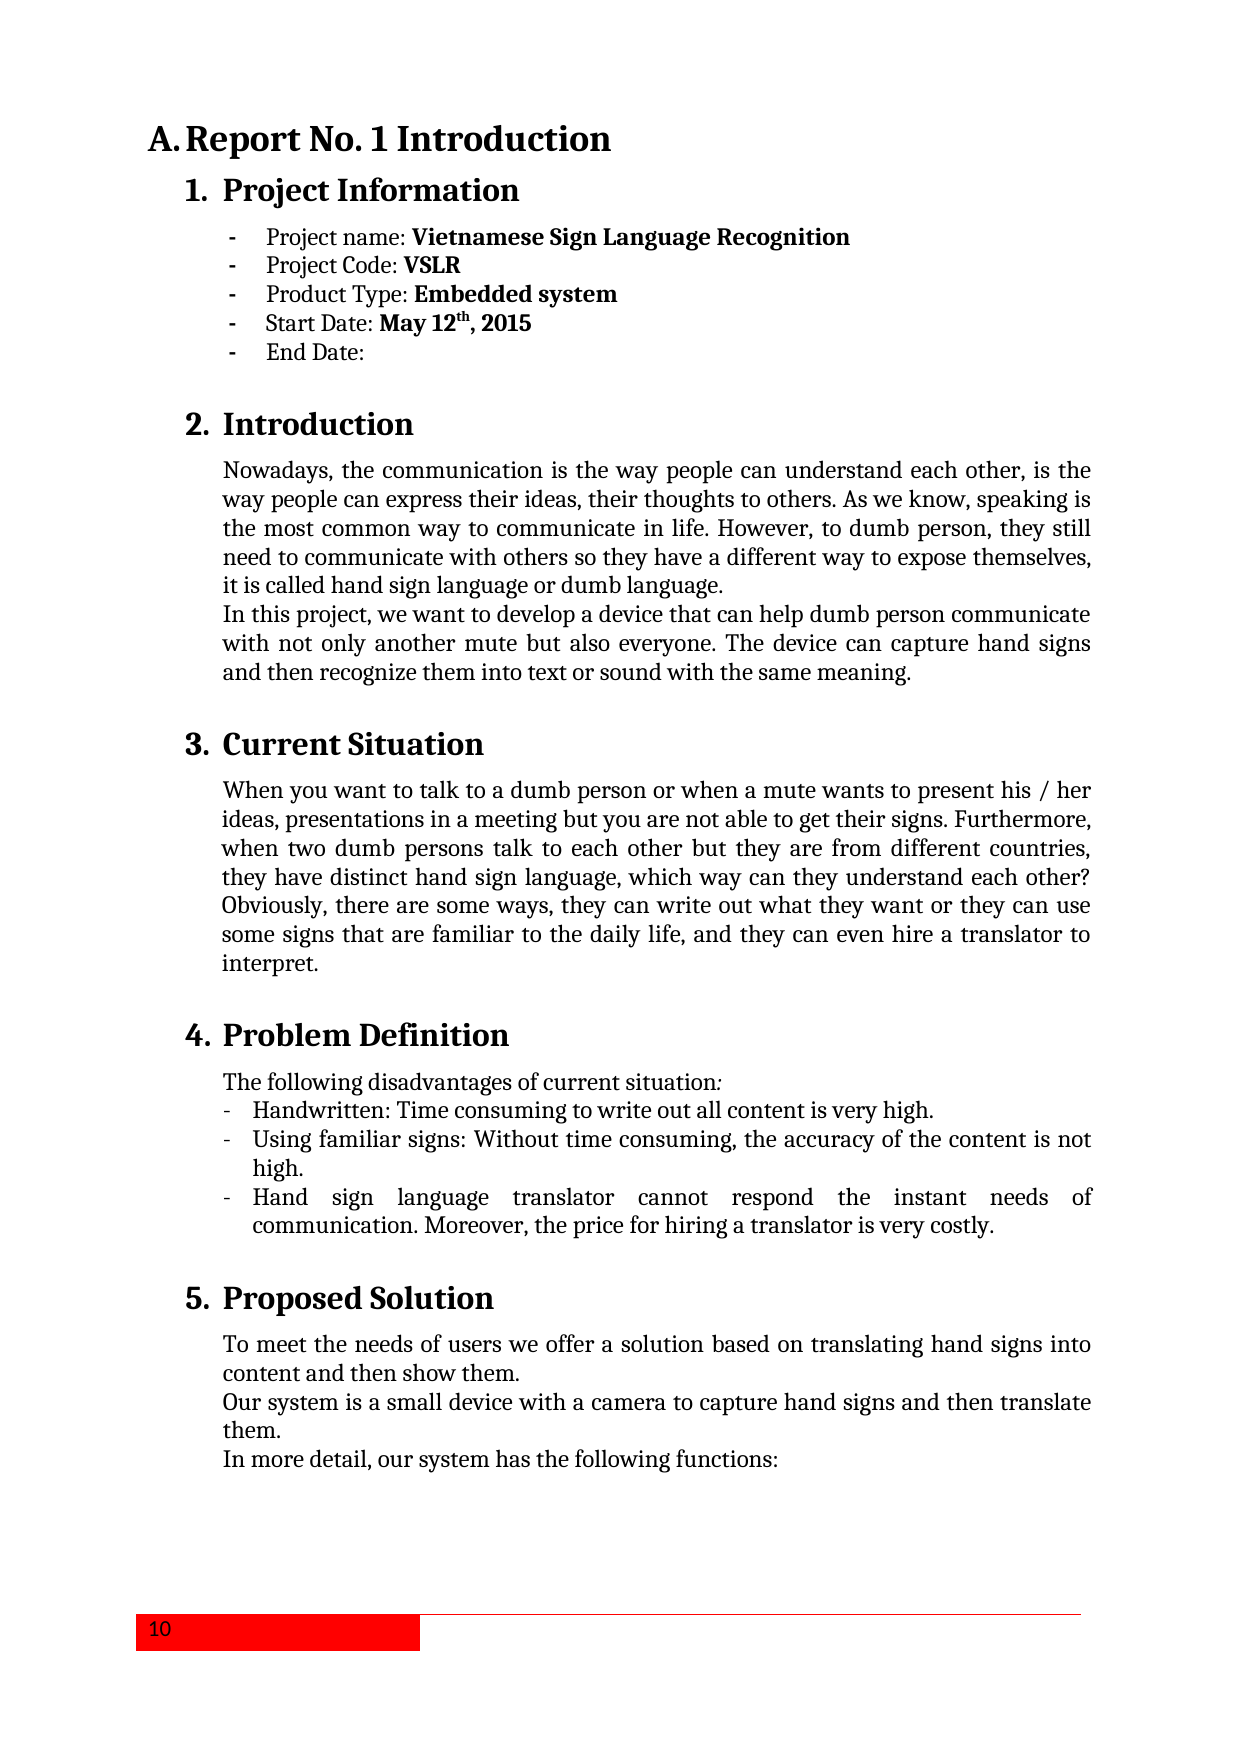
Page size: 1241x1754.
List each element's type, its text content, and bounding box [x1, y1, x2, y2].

text Nowadays, the communication is the way people can understand each other, is the way people can express their ideas, their thoughts to others. As we know, speaking is the most common way to communicate in life. However, to dumb person, they still need to communicate with others so they have a different way to expose themselves, it is called hand sign language or dumb language. [223, 456, 1092, 600]
text When you want to talk to a dumb person or when a mute wants to present his / her ideas, presentations in a meeting but you are not able to get their signs. Furthermore, when two dumb persons talk to each other but they are from different countries, they have distinct hand sign language, which way can they understand each other? Obviously, there are some ways, they can write out what they want or they can use some signs that are familiar to the daily life, and they can even hire a translator to interpret. [222, 776, 1092, 977]
text In this project, we want to develop a device that can help dumb person communicate with not only another mute but also everyone. The device can capture hand signs and then recognize them into text or sound with the same meaning. [223, 600, 1092, 686]
text The following disadvantages of current situation: [223, 1067, 1092, 1096]
list Project name: Vietnamese Sign Language Recognition [228, 222, 1092, 251]
subtitle Problem Definition [185, 1017, 1092, 1055]
text Our system is a small device with a camera to capture hand signs and then translate them. [223, 1387, 1092, 1445]
subtitle Report No. 1 Introduction [148, 118, 1092, 161]
subtitle Introduction [185, 405, 1092, 444]
list Start Date: May 12th, 2015 [228, 309, 1092, 337]
subtitle Project Information [185, 172, 1092, 210]
list Product Type: Embedded system [228, 280, 1092, 309]
text In more detail, our system has the following functions: [223, 1445, 1092, 1474]
subtitle Proposed Solution [185, 1279, 1092, 1317]
list End Date: [228, 337, 1092, 366]
list Project Code: VSLR [228, 251, 1092, 280]
text To meet the needs of users we offer a solution based on translating hand signs into content and then show them. [223, 1330, 1092, 1387]
list Using familiar signs: Without time consuming, the accuracy of the content is not high. [223, 1125, 1092, 1182]
list Hand sign language translator cannot respond the instant needs of communication. Moreover, the price for hiring a translator is very costly. [223, 1182, 1092, 1240]
subtitle Current Situation [185, 725, 1092, 764]
list Handwritten: Time consuming to write out all content is very high. [223, 1096, 1092, 1125]
